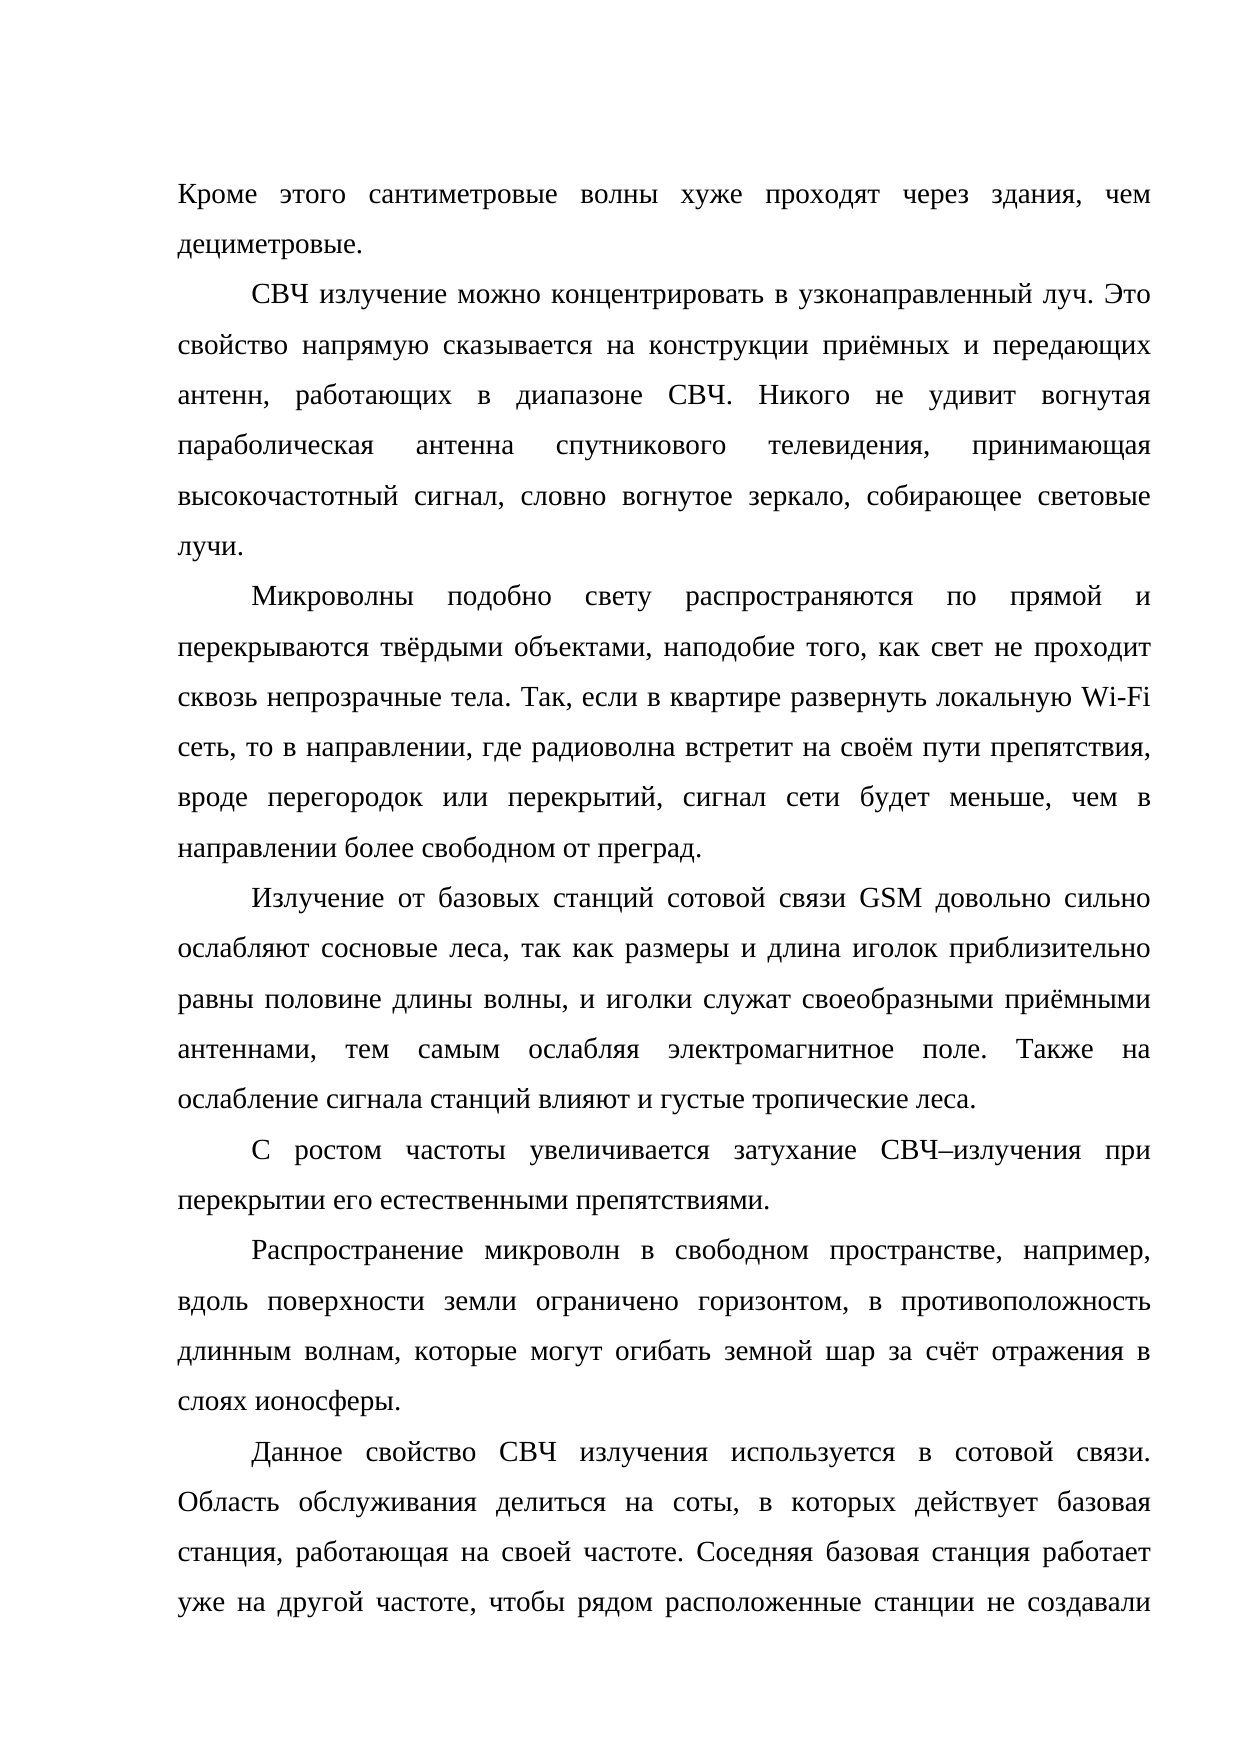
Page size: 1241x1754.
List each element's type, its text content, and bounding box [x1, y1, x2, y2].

text СВЧ излучение можно концентрировать в узконаправленный луч. Это свойство напрямую сказывается на конструкции приёмных и передающих антенн, работающих в диапазоне СВЧ. Никого не удивит вогнутая параболическая антенна спутникового телевидения, принимающая высокочастотный сигнал, словно вогнутое зеркало, собирающее световые лучи. [177, 276, 1152, 562]
text Излучение от базовых станций сотовой связи GSM довольно сильно ослабляют сосновые леса, так как размеры и длина иголок приблизительно равны половине длины волны, и иголки служат своеобразными приёмными антеннами, тем самым ослабляя электромагнитное поле. Также на ослабление сигнала станций влияют и густые тропические леса. [177, 880, 1152, 1115]
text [177, 1434, 1152, 1618]
text Распространение микроволн в свободном пространстве, например, вдоль поверхности земли ограничено горизонтом, в противоположность длинным волнам, которые могут огибать земной шар за счёт отражения в слоях ионосферы. [177, 1232, 1152, 1417]
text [177, 176, 1152, 260]
text С ростом частоты увеличивается затухание СВЧ–излучения при перекрытии его естественными препятствиями. [177, 1132, 1152, 1216]
text Микроволны подобно свету распространяются по прямой и перекрываются твёрдыми объектами, наподобие того, как свет не проходит сквозь непрозрачные тела. Так, если в квартире развернуть локальную Wi-Fi сеть, то в направлении, где радиоволна встретит на своём пути препятствия, вроде перегородок или перекрытий, сигнал сети будет меньше, чем в направлении более свободном от преград. [177, 578, 1152, 863]
